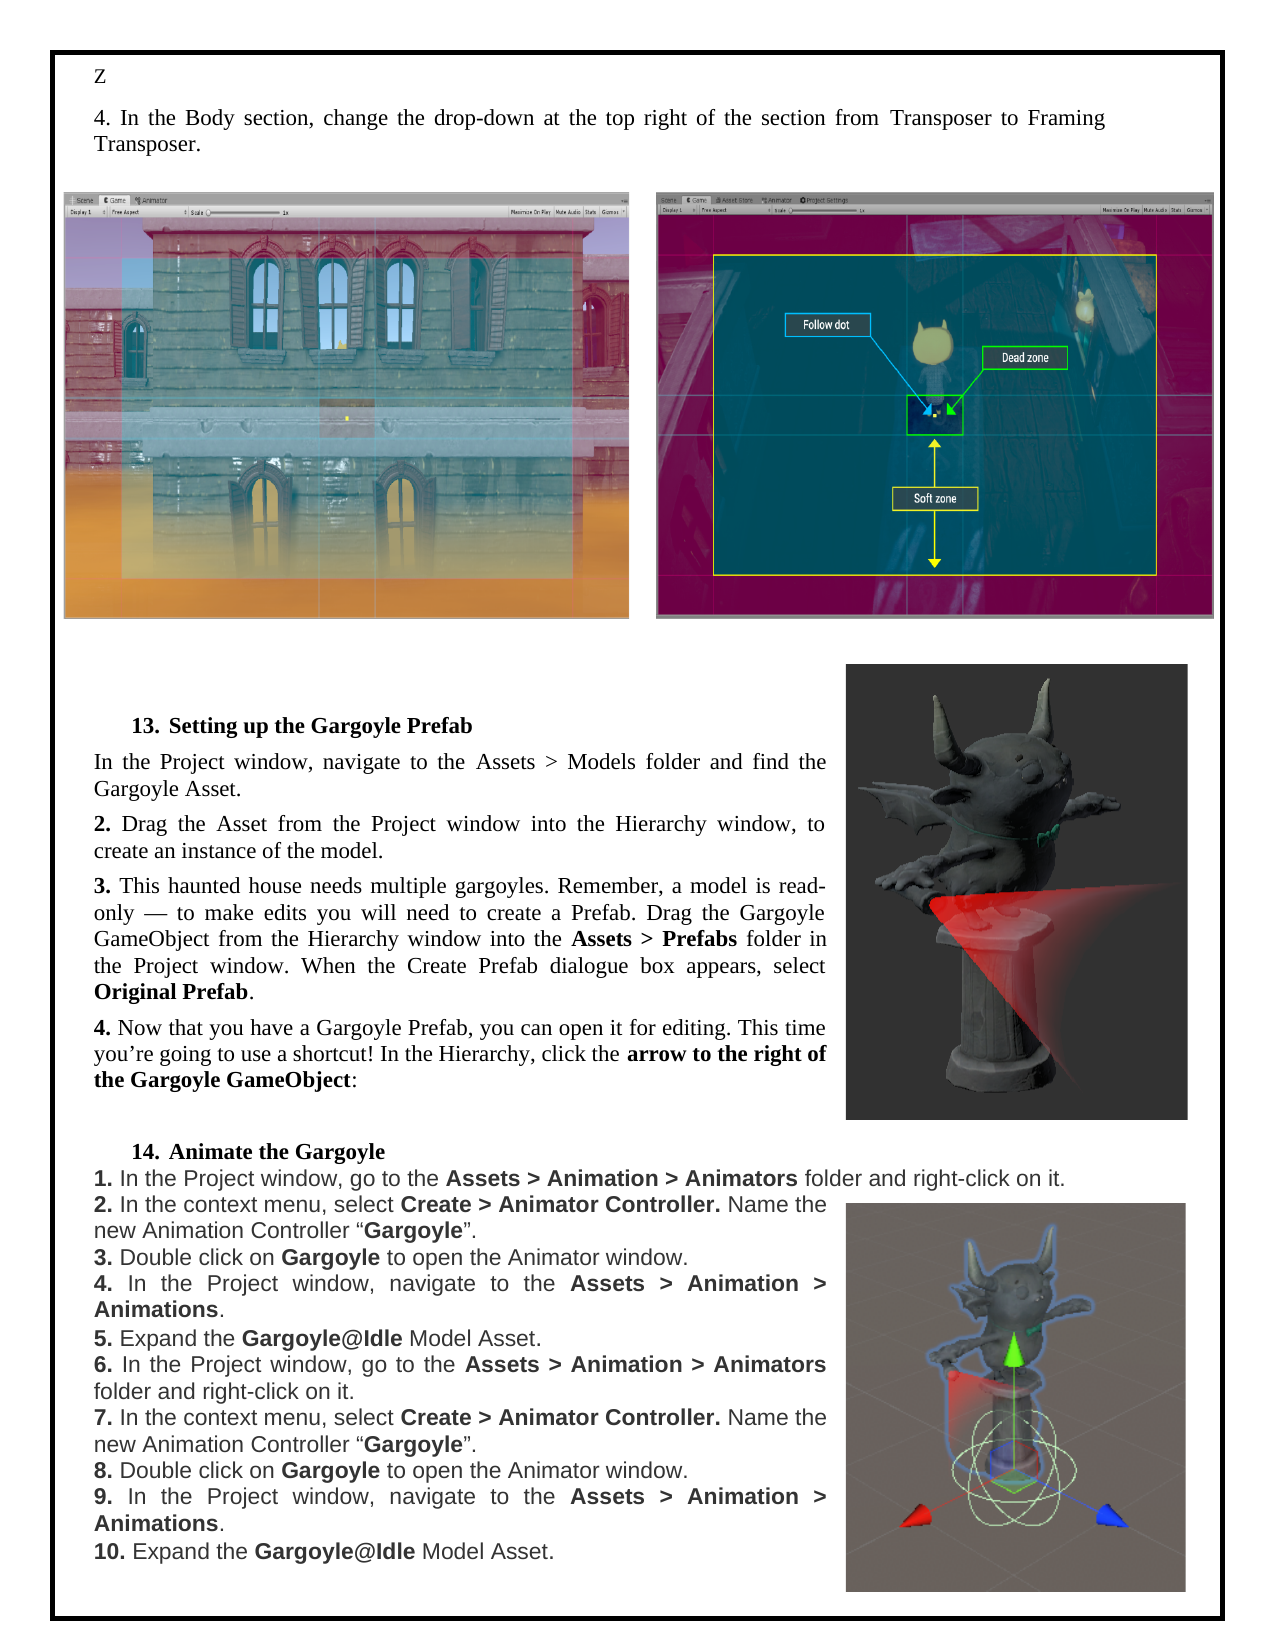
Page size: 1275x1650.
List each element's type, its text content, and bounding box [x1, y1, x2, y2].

text 7. In the context menu, select Create > Animator Controller. Name the new Animation Controller “Gargoyle”. [94, 1404, 845, 1457]
text 9. In the Project window, navigate to the Assets > Animation > Animations. [94, 1483, 845, 1536]
text 2. Drag the Asset from the Project window into the Hierarchy window, to create an instance of the model. [94, 810, 845, 863]
text 4. In the Body section, change the drop-down at the top right of the section from Transposer to Framing Transposer. [94, 104, 1105, 157]
list Setting up the Gargoyle Prefab [131, 712, 845, 739]
text 8. Double click on Gargoyle to open the Animator window. [94, 1457, 845, 1483]
picture [656, 192, 1214, 619]
picture [845, 664, 1188, 1120]
text In the Project window, navigate to the Assets > Models folder and find the Gargoyle Asset. [94, 748, 845, 801]
text 3. This haunted house needs multiple gargoyles. Remember, a model is read-only — to make edits you will need to create a Prefab. Drag the Gargoyle GameObject from the Hierarchy window into the Assets > Prefabs folder in the Project window. When the Create Prefab dialogue box appears, select Original Prefab. [94, 873, 845, 1004]
text 2. In the context menu, select Create > Animator Controller. Name the new Animation Controller “Gargoyle”. [94, 1191, 1173, 1244]
text 3. Double click on Gargoyle to open the Animator window. [94, 1244, 845, 1270]
text 4. Now that you have a Gargoyle Prefab, you can open it for editing. This time you’re going to use a shortcut! In the Hierarchy, click the arrow to the right of the Gargoyle GameObject: [94, 1014, 845, 1093]
text 6. In the Project window, go to the Assets > Animation > Animators folder and right-click on it. [94, 1351, 845, 1404]
text 1. In the Project window, go to the Assets > Animation > Animators folder and right-click on it. [94, 1164, 1173, 1191]
picture [845, 1203, 1186, 1592]
picture [63, 192, 630, 619]
text 10. Expand the Gargoyle@Idle Model Asset. [94, 1536, 845, 1565]
list Animate the Gargoyle [131, 1138, 1105, 1164]
text 4. In the Project window, navigate to the Assets > Animation > Animations. [94, 1270, 845, 1323]
text 5. Expand the Gargoyle@Idle Model Asset. [94, 1323, 845, 1351]
